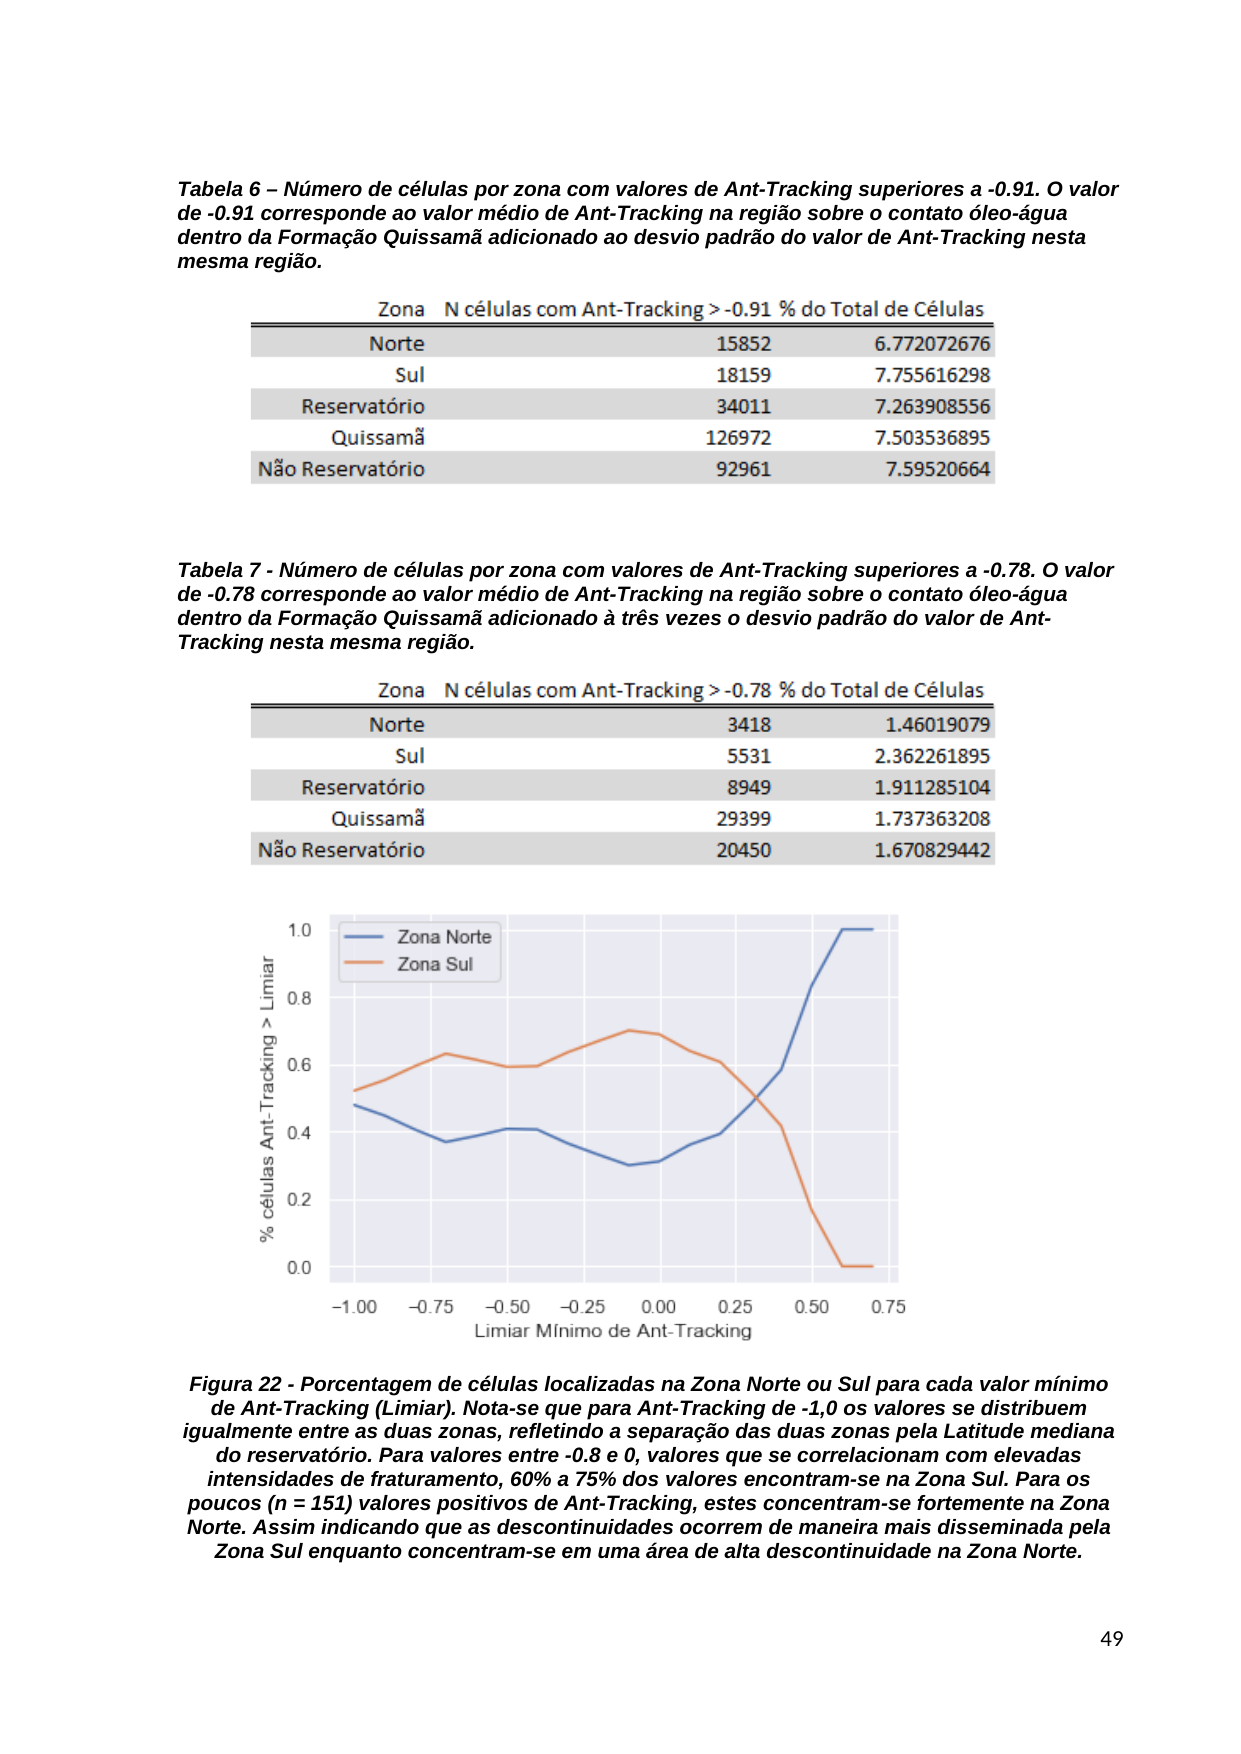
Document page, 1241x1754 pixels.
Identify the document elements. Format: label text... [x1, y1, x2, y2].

text Tabela 7 - Número de células por zona com valores de Ant-Tracking superiores a -0.78. O valor de -0.78 corresponde ao valor médio de Ant-Tracking na região sobre o contato óleo-água dentro da Formação Quissamã adicionado à três vezes o desvio padrão do valor de Ant-Tracking nesta mesma região. [177, 558, 1123, 654]
picture [250, 891, 921, 1353]
picture [250, 674, 997, 873]
text Tabela 6 – Número de células por zona com valores de Ant-Tracking superiores a -0.91. O valor de -0.91 corresponde ao valor médio de Ant-Tracking na região sobre o contato óleo-água dentro da Formação Quissamã adicionado ao desvio padrão do valor de Ant-Tracking nesta mesma região. [177, 177, 1123, 273]
picture [250, 293, 997, 492]
text Figura 22 - Porcentagem de células localizadas na Zona Norte ou Sul para cada valor mínimo de Ant-Tracking (Limiar). Nota-se que para Ant-Tracking de -1,0 os valores se distribuem igualmente entre as duas zonas, refletindo a separação das duas zonas pela Latitude mediana do reservatório. Para valores entre -0.8 e 0, valores que se correlacionam com elevadas intensidades de fraturamento, 60% a 75% dos valores encontram-se na Zona Sul. Para os poucos (n = 151) valores positivos de Ant-Tracking, estes concentram-se fortemente na Zona Norte. Assim indicando que as descontinuidades ocorrem de maneira mais disseminada pela Zona Sul enquanto concentram-se em uma área de alta descontinuidade na Zona Norte. [177, 1371, 1123, 1563]
